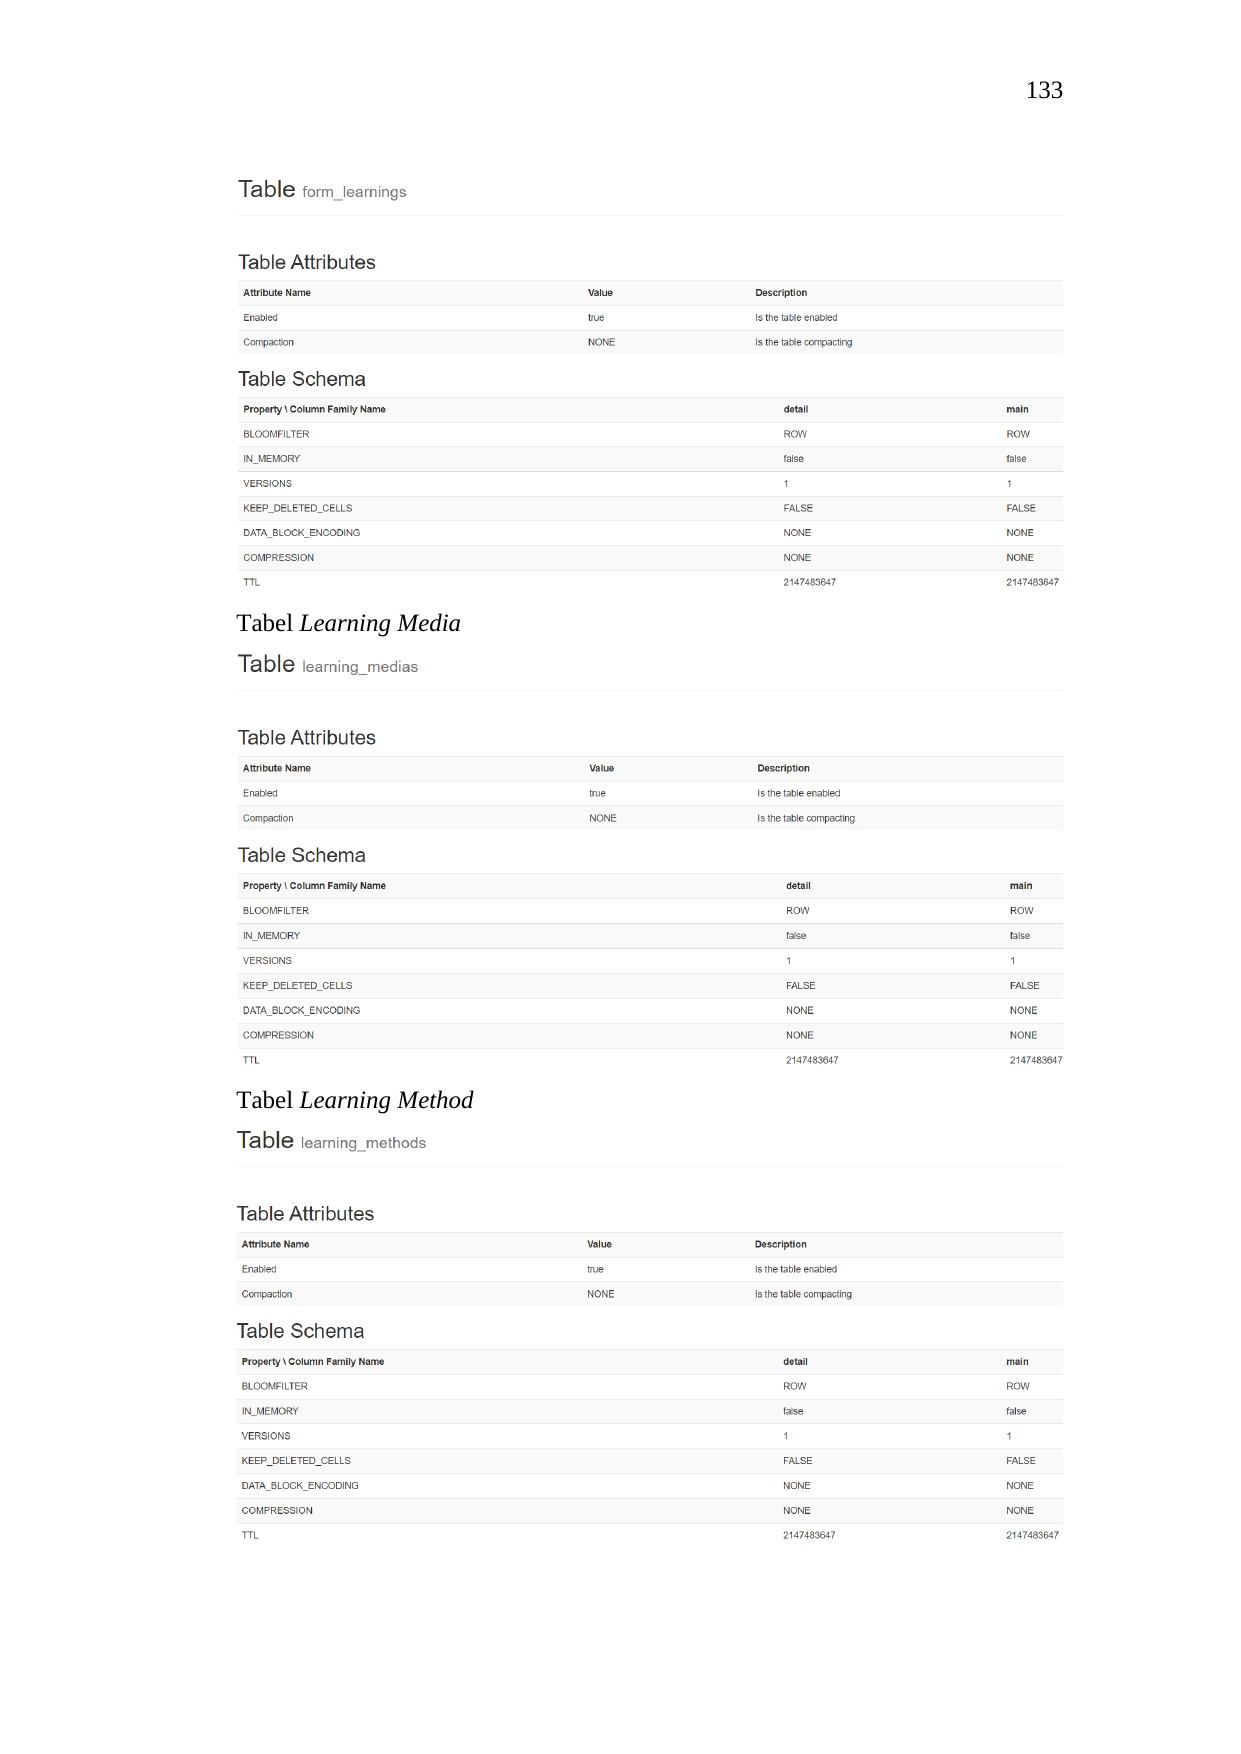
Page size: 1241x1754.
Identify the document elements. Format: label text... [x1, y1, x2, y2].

picture [236, 651, 1064, 1072]
picture [236, 1128, 1064, 1547]
picture [236, 177, 1064, 594]
text Tabel Learning Method [236, 1086, 1063, 1114]
text Tabel Learning Media [236, 608, 1063, 637]
